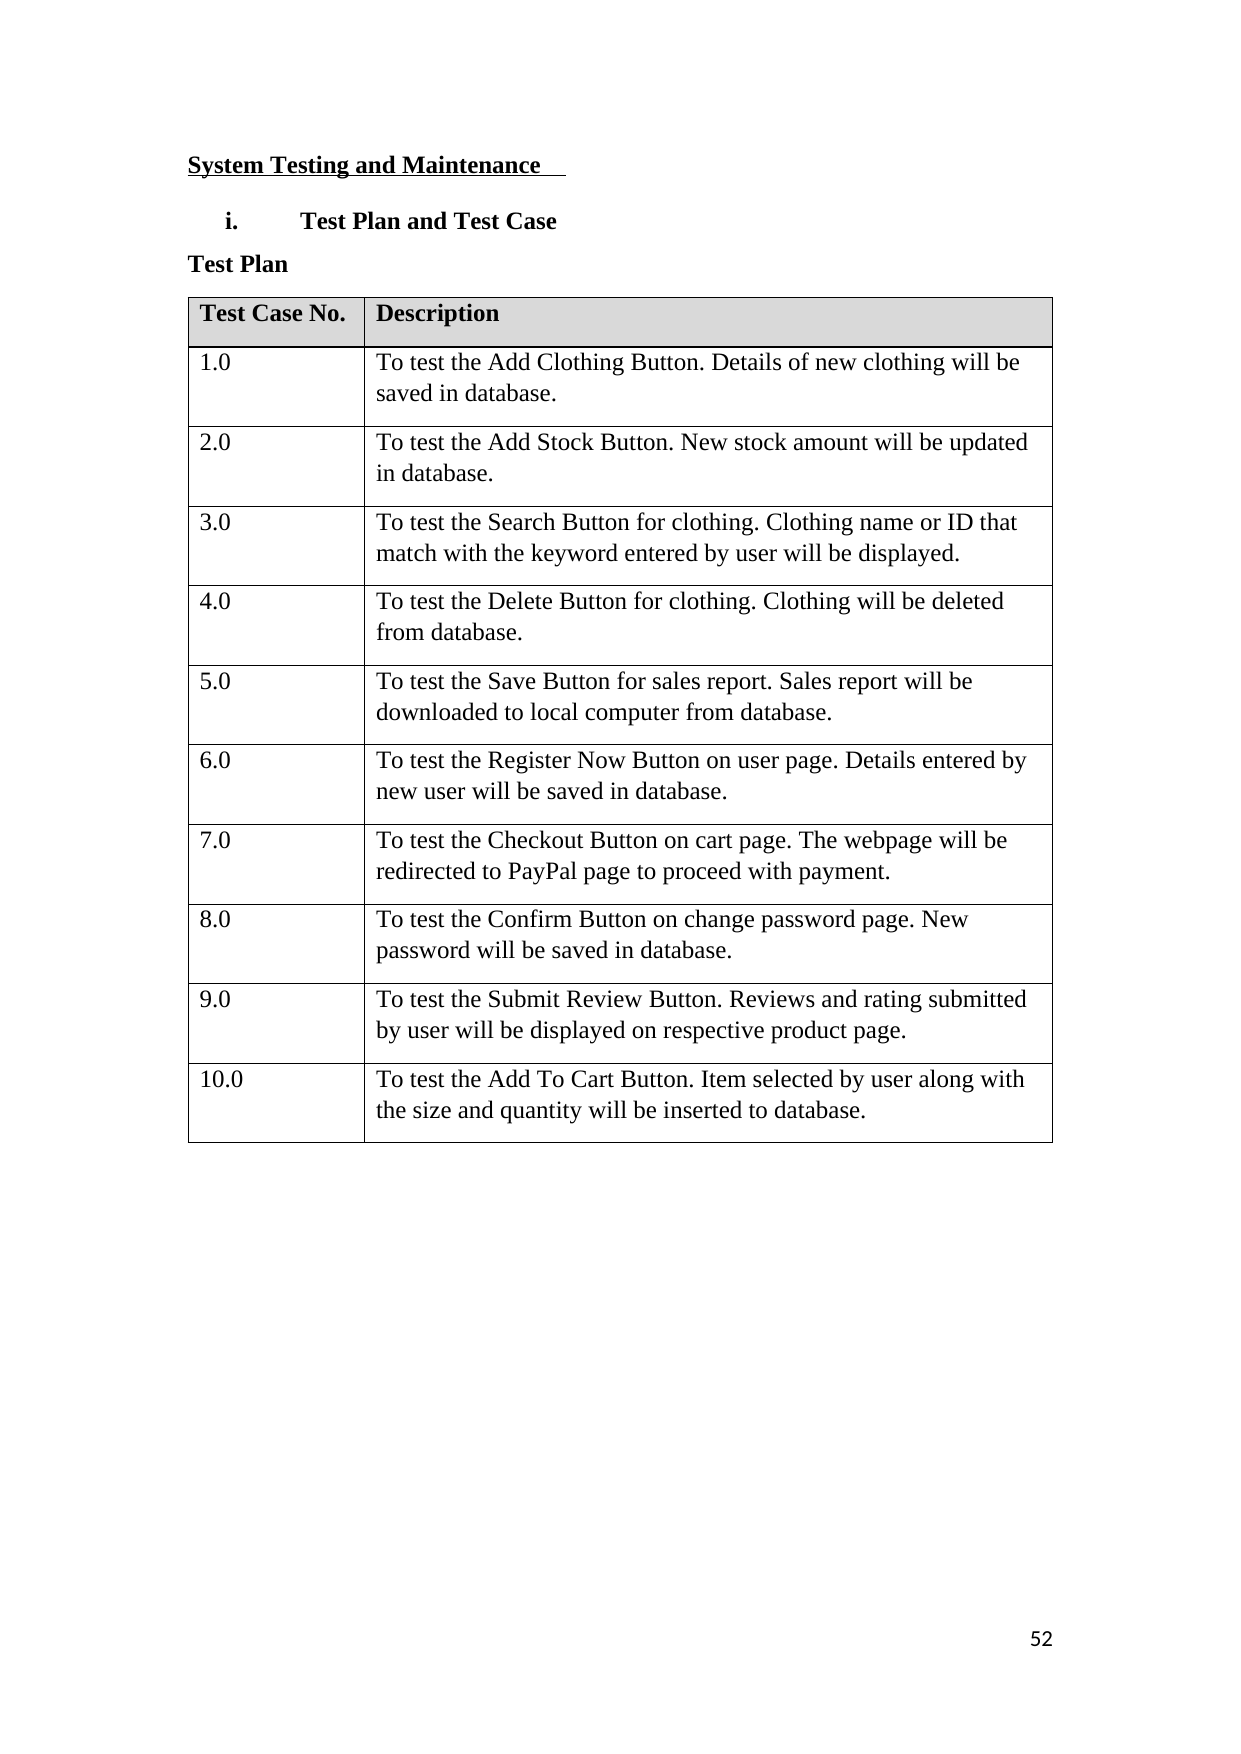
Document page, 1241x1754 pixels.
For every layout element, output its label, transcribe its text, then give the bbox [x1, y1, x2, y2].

table_cell 8.0 [189, 905, 364, 983]
text System Testing and Maintenance [187, 150, 1053, 179]
table_cell 4.0 [189, 586, 364, 665]
table_cell 1.0 [189, 348, 364, 426]
table_cell To test the Add To Cart Button. Item selected by user along with the size and quantity will be inserted to database. [365, 1064, 1052, 1142]
table_cell 3.0 [189, 507, 364, 585]
table_cell 10.0 [189, 1064, 364, 1142]
table_cell To test the Delete Button for clothing. Clothing will be deleted from database. [365, 586, 1052, 665]
table_cell To test the Checkout Button on cart page. The webpage will be redirected to PayPal page to proceed with payment. [365, 825, 1052, 903]
table_cell 9.0 [189, 984, 364, 1063]
table_cell 7.0 [189, 825, 364, 903]
text Test Plan [187, 249, 1053, 278]
table_cell 6.0 [189, 745, 364, 824]
table_cell 5.0 [189, 666, 364, 744]
table_cell 2.0 [189, 427, 364, 506]
table_cell To test the Submit Review Button. Reviews and rating submitted by user will be displayed on respective product page. [365, 984, 1052, 1063]
table_cell To test the Add Stock Button. New stock amount will be updated in database. [365, 427, 1052, 506]
table_cell To test the Confirm Button on change password page. New password will be saved in database. [365, 905, 1052, 983]
subtitle Test Plan and Test Case [225, 206, 1053, 235]
table_cell To test the Search Button for clothing. Clothing name or ID that match with the keyword entered by user will be displayed. [365, 507, 1052, 585]
table_cell To test the Save Button for sales report. Sales report will be downloaded to local computer from database. [365, 666, 1052, 744]
table_cell To test the Register Now Button on user page. Details entered by new user will be saved in database. [365, 745, 1052, 824]
table_cell To test the Add Clothing Button. Details of new clothing will be saved in database. [365, 348, 1052, 426]
table_header Test Case No. [189, 298, 364, 346]
table_header Description [365, 298, 1052, 346]
